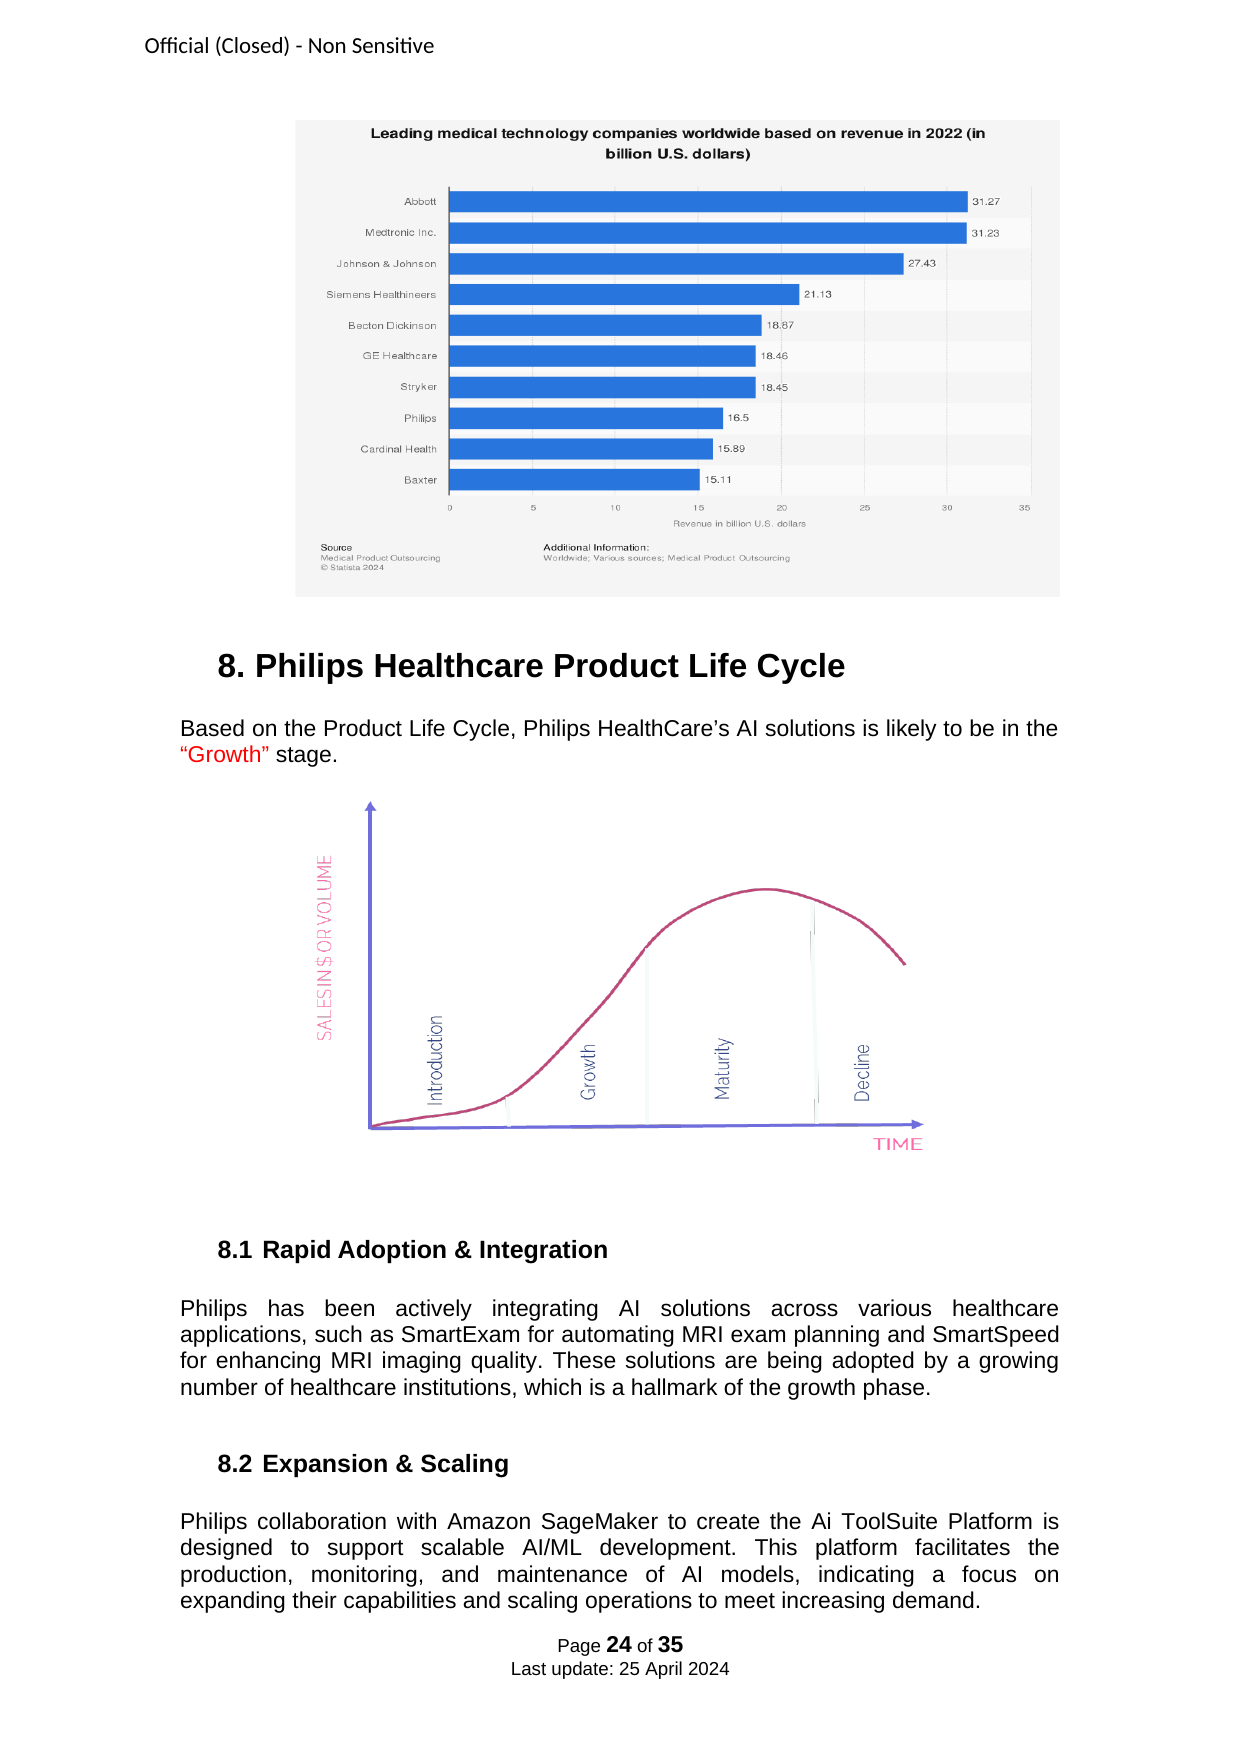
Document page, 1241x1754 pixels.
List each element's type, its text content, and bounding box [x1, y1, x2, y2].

picture [295, 120, 1061, 597]
text Based on the Product Life Cycle, Philips HealthCare’s AI solutions is likely to be in the “Growth” stage. [180, 714, 1060, 767]
subtitle Expansion & Scaling [217, 1449, 1060, 1478]
text Philips collaboration with Amazon SageMaker to create the Ai ToolSuite Platform is designed to support scalable AI/ML development. This platform facilitates the production, monitoring, and maintenance of AI models, indicating a focus on expanding their capabilities and scaling operations to meet increasing demand. [180, 1508, 1060, 1613]
subtitle Rapid Adoption & Integration [217, 1235, 1060, 1264]
subtitle Philips Healthcare Product Life Cycle [217, 646, 1060, 684]
picture [305, 791, 936, 1163]
text Philips has been actively integrating AI solutions across various healthcare applications, such as SmartExam for automating MRI exam planning and SmartSpeed for enhancing MRI imaging quality. These solutions are being adopted by a growing number of healthcare institutions, which is a hallmark of the growth phase. [180, 1294, 1060, 1400]
